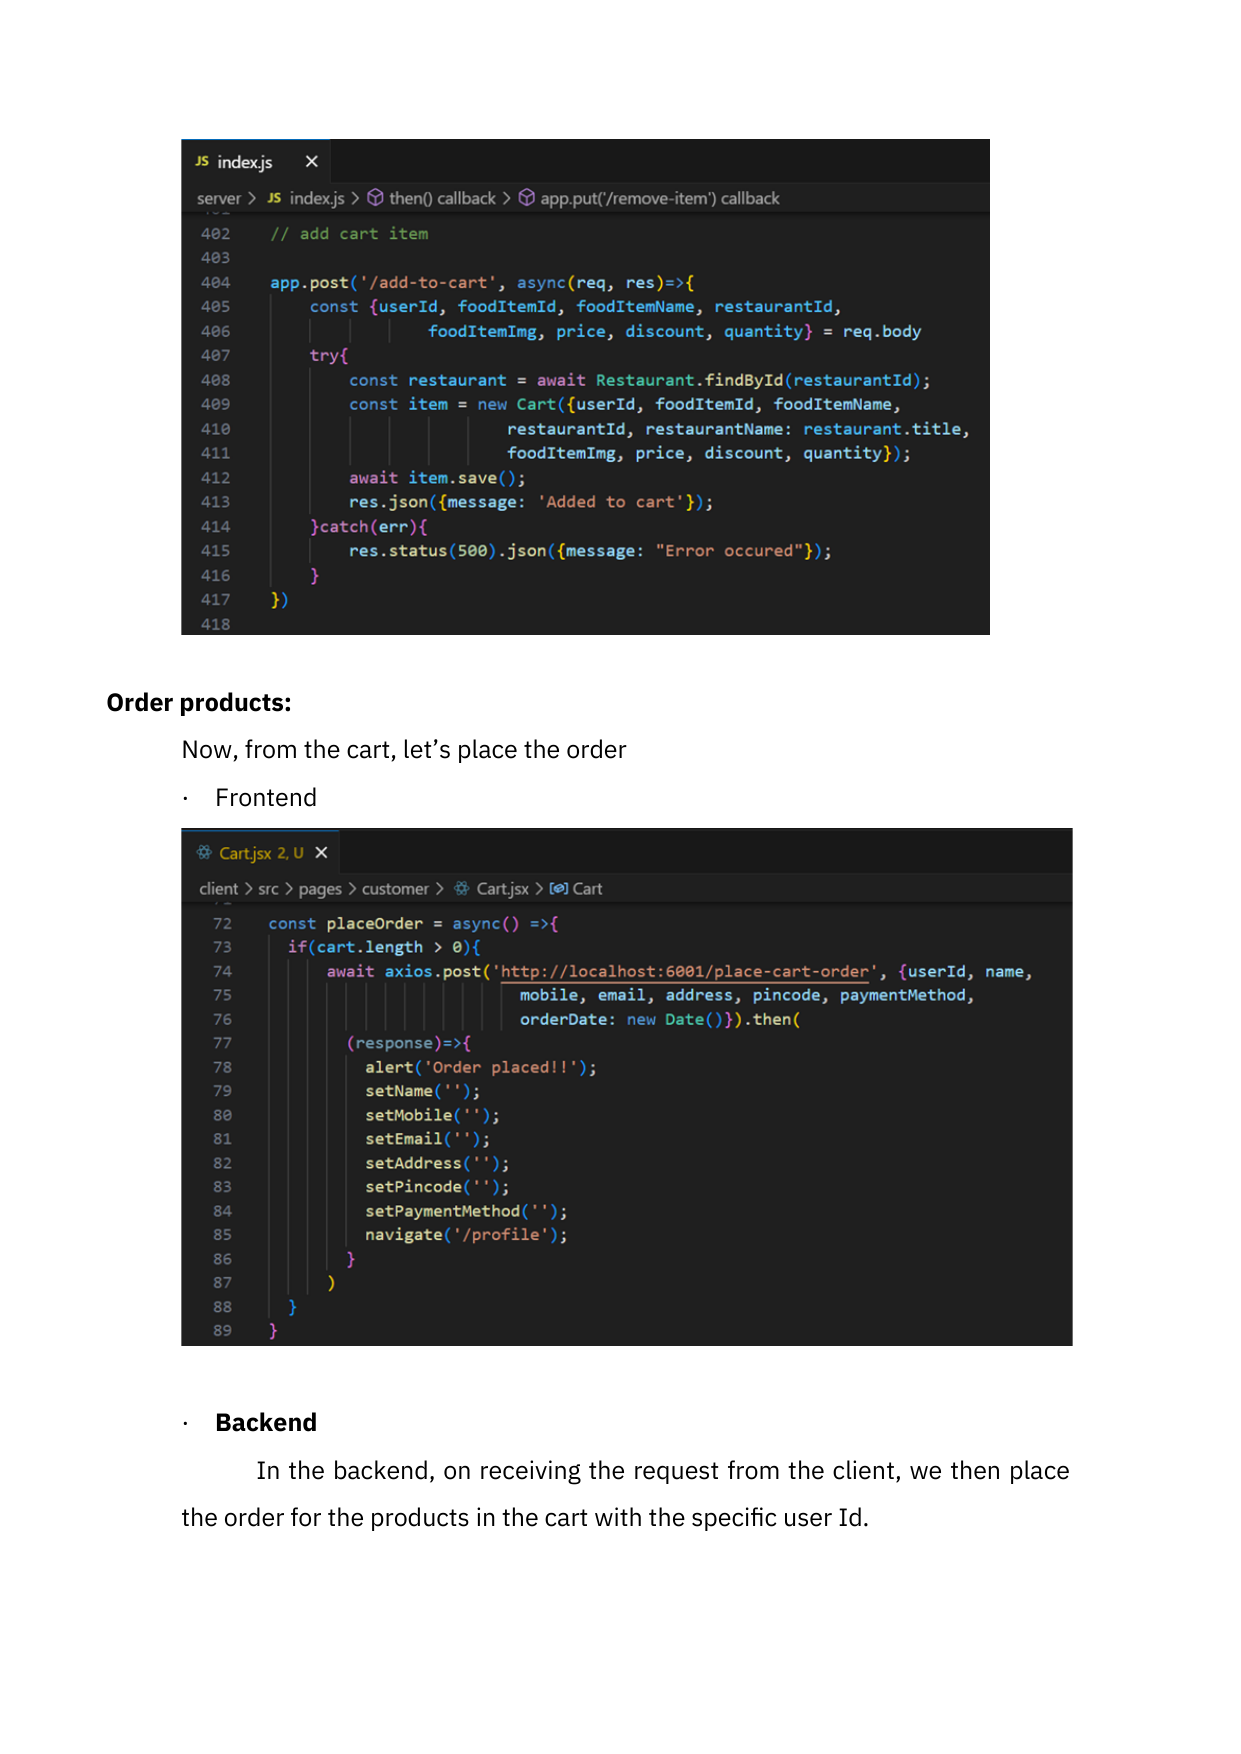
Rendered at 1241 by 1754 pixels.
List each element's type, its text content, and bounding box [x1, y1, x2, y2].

text · Backend [181, 1406, 1072, 1438]
text In the backend, on receiving the request from the client, we then place the order for the products in the cart with the specific user Id. [181, 1453, 1072, 1534]
text Order products: [106, 686, 1072, 718]
text Now, from the cart, let’s place the order [181, 733, 1072, 766]
picture [181, 139, 990, 635]
picture [181, 828, 1073, 1346]
text · Frontend [181, 781, 1072, 813]
